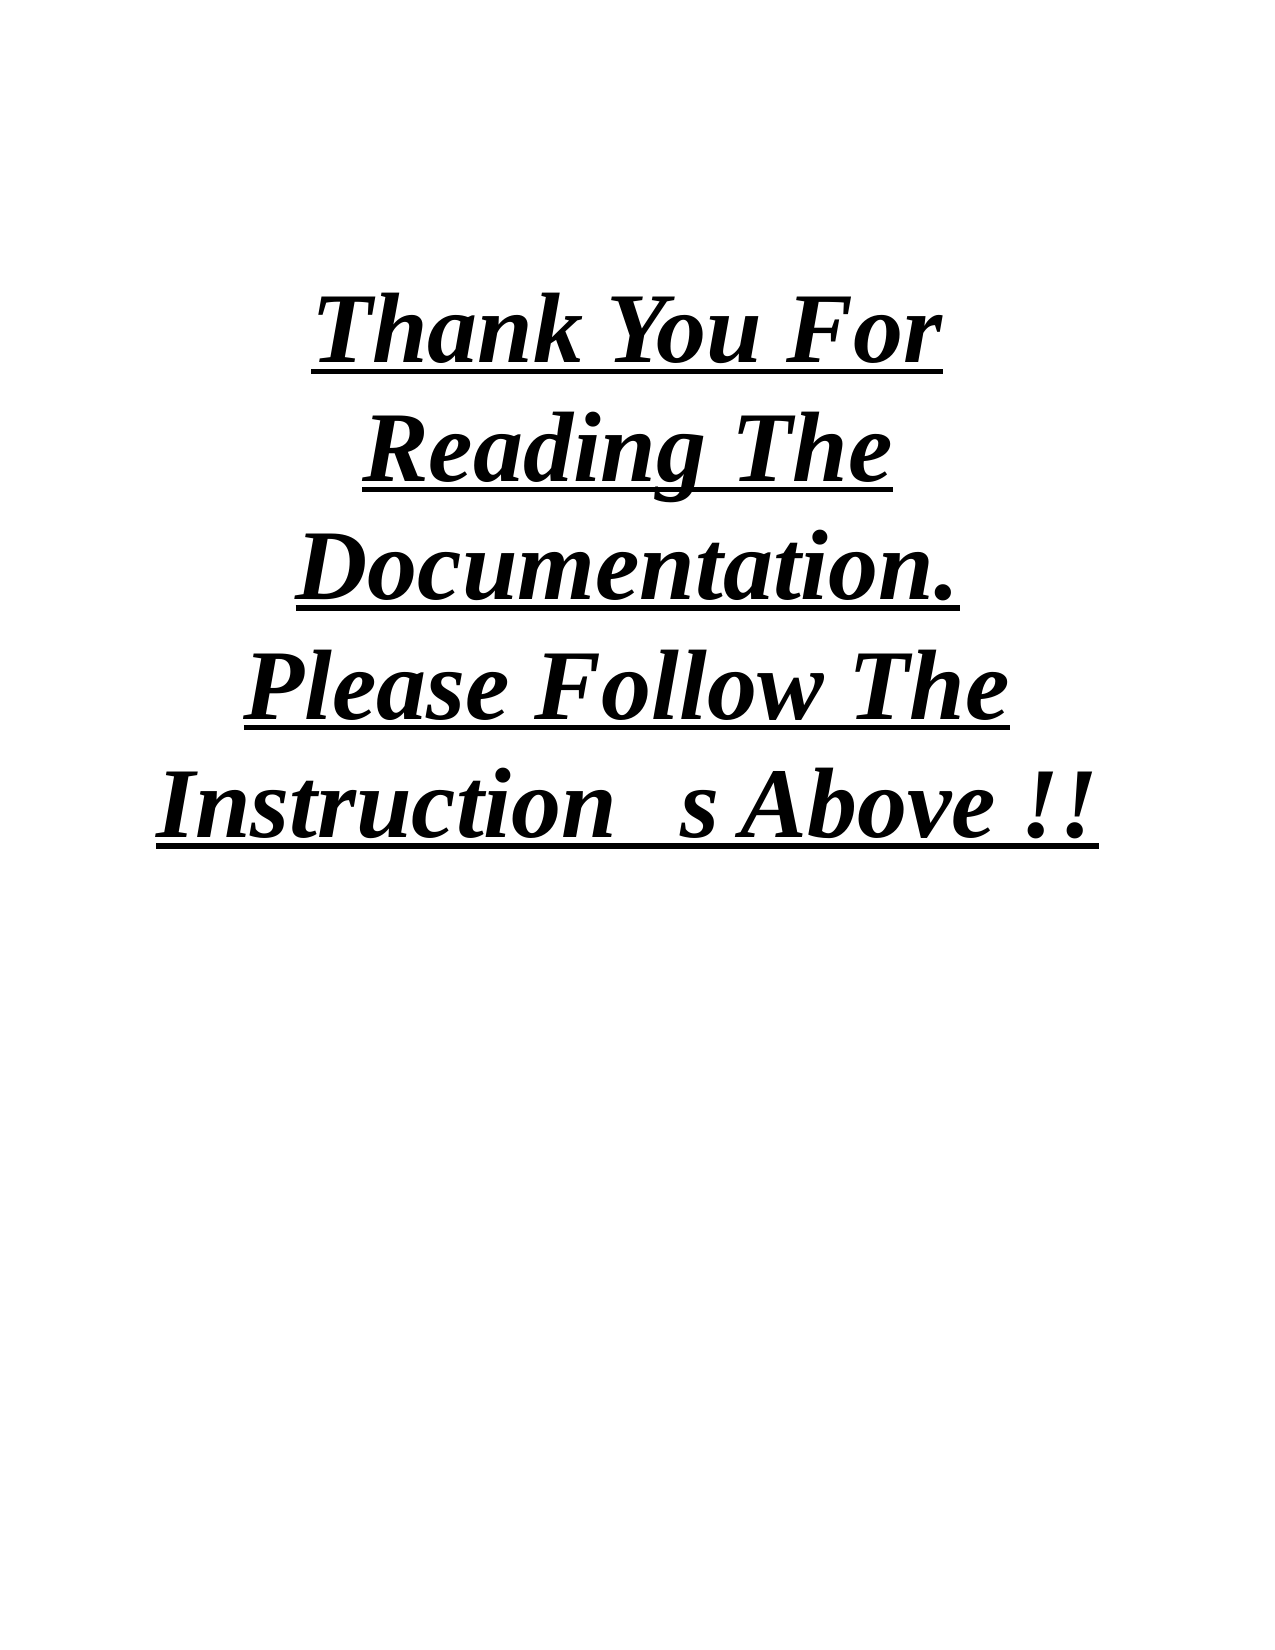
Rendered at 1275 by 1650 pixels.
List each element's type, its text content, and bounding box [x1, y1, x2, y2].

text Thank You For Reading The Documentation. [150, 269, 1113, 621]
text Please Follow The Instruction s Above !! [150, 626, 1113, 859]
